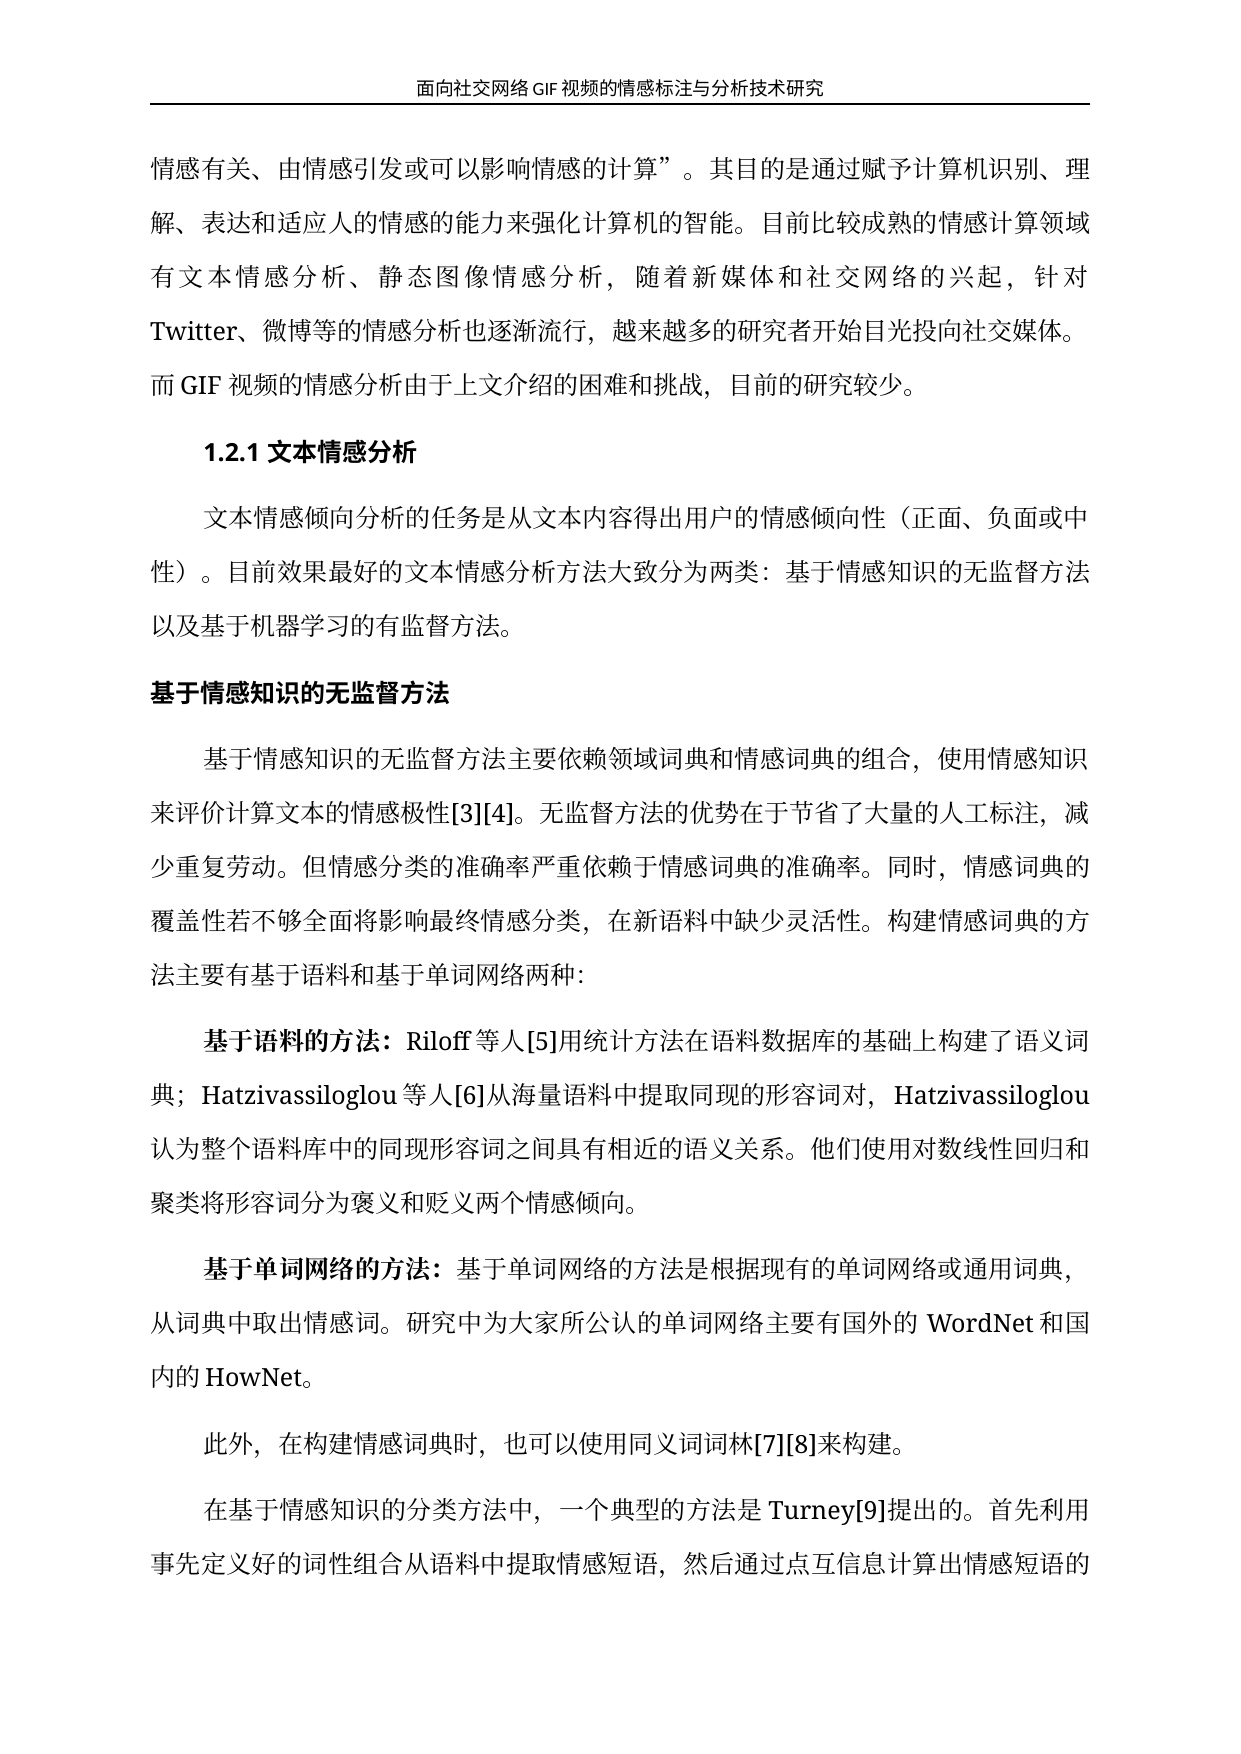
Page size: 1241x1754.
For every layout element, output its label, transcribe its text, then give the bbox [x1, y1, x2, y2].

text 基于语料的方法：Riloff等人[5]用统计方法在语料数据库的基础上构建了语义词典；Hatzivassiloglou等人[6]从海量语料中提取同现的形容词对，Hatzivassiloglou认为整个语料库中的同现形容词之间具有相近的语义关系。他们使用对数线性回归和聚类将形容词分为褒义和贬义两个情感倾向。 [150, 1022, 1090, 1219]
text 文本情感倾向分析的任务是从文本内容得出用户的情感倾向性（正面、负面或中性）。目前效果最好的文本情感分析方法大致分为两类：基于情感知识的无监督方法以及基于机器学习的有监督方法。 [150, 499, 1090, 643]
text 基于单词网络的方法：基于单词网络的方法是根据现有的单词网络或通用词典，从词典中取出情感词。研究中为大家所公认的单词网络主要有国外的WordNet和国内的HowNet。 [150, 1250, 1090, 1394]
text 1.2.1 文本情感分析 [150, 432, 1090, 468]
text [150, 150, 1090, 402]
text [150, 1491, 1090, 1581]
text 基于情感知识的无监督方法主要依赖领域词典和情感词典的组合，使用情感知识来评价计算文本的情感极性[3][4]。无监督方法的优势在于节省了大量的人工标注，减少重复劳动。但情感分类的准确率严重依赖于情感词典的准确率。同时，情感词典的覆盖性若不够全面将影响最终情感分类，在新语料中缺少灵活性。构建情感词典的方法主要有基于语料和基于单词网络两种： [150, 740, 1090, 991]
text 基于情感知识的无监督方法 [150, 673, 1090, 709]
text 此外，在构建情感词典时，也可以使用同义词词林[7][8]来构建。 [150, 1424, 1090, 1460]
